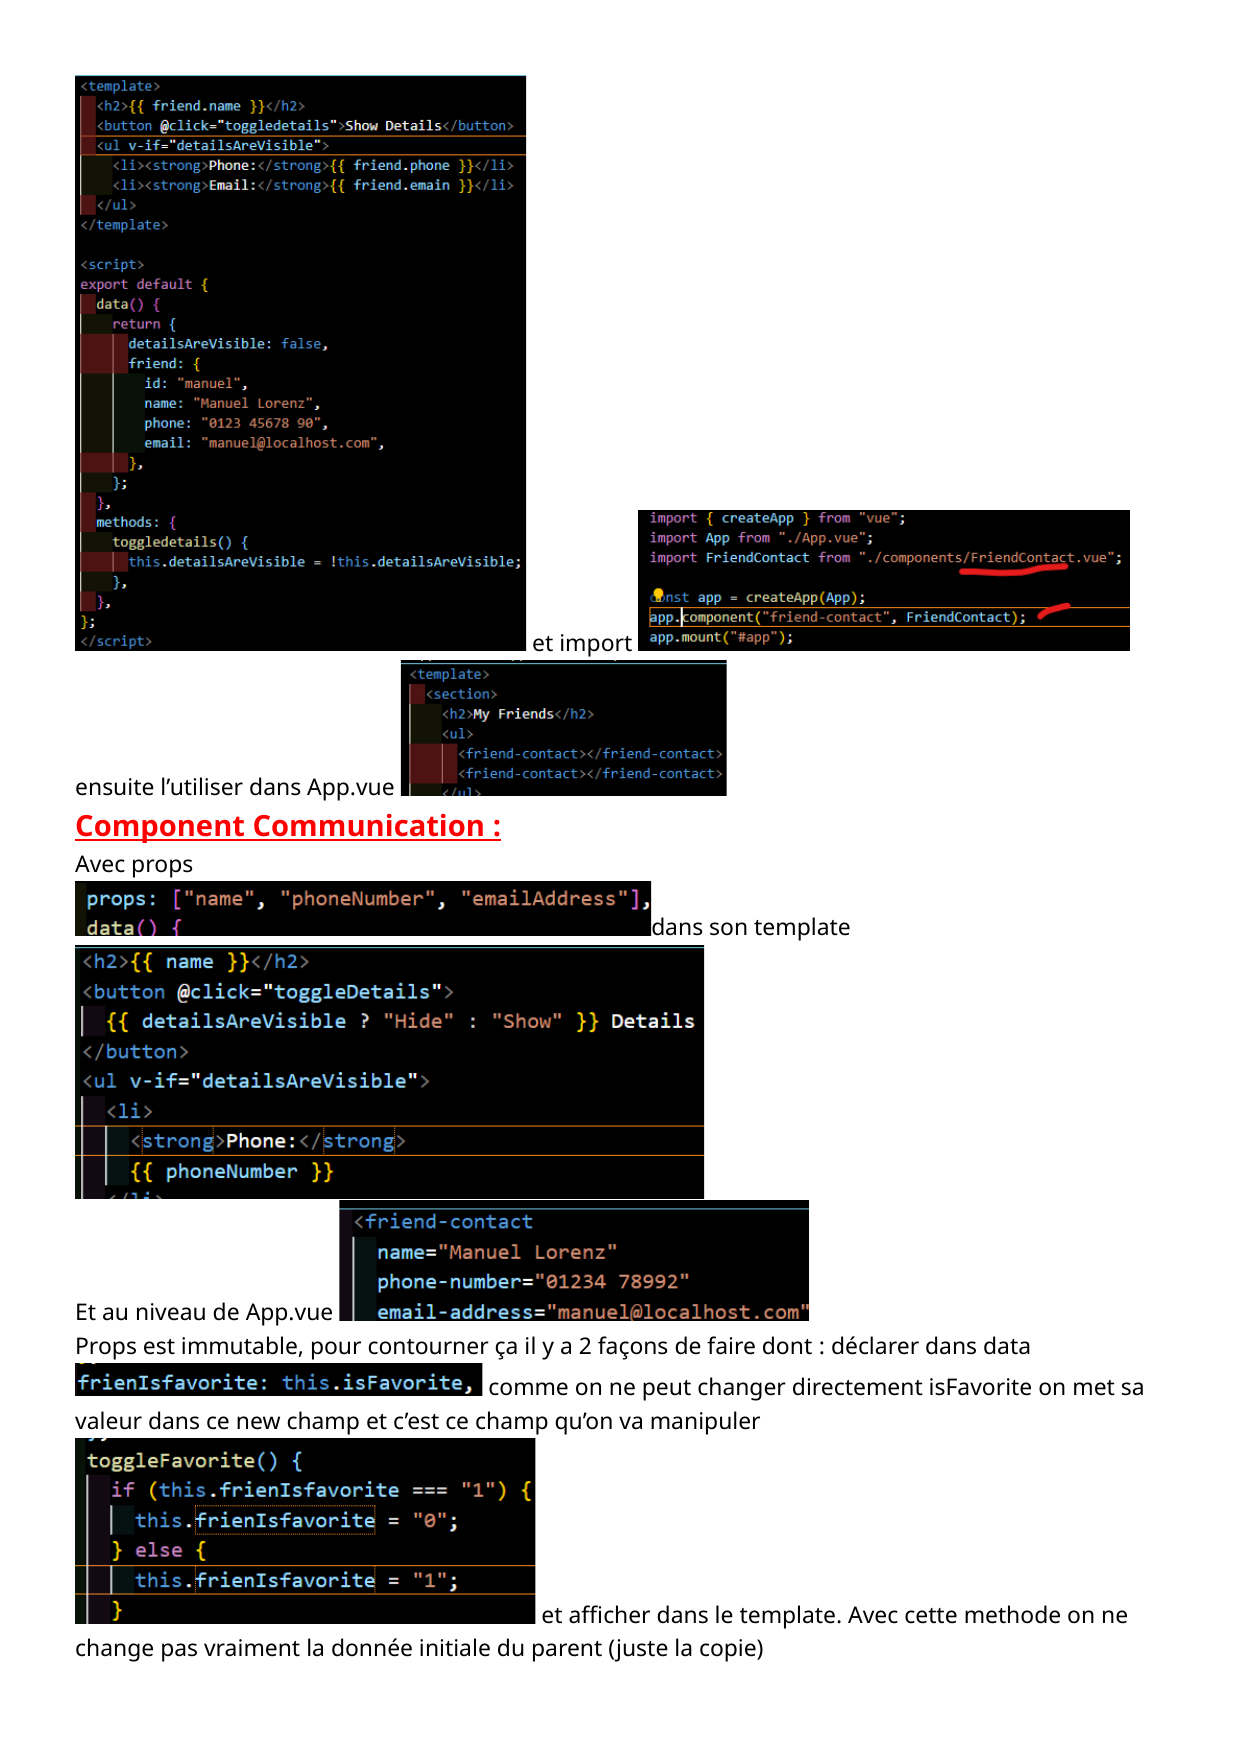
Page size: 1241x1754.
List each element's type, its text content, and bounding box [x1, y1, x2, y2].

picture [75, 1438, 536, 1624]
picture [75, 945, 705, 1199]
text Props est immutable, pour contourner ça il y a 2 façons de faire dont : déclarer dans data [75, 1330, 1165, 1361]
picture [339, 1200, 809, 1321]
text Avec props [75, 848, 1165, 879]
picture [400, 660, 727, 796]
picture [75, 75, 527, 651]
picture [75, 881, 652, 936]
picture [638, 510, 1130, 651]
picture [75, 1363, 483, 1396]
text Component Communication : [75, 805, 1165, 845]
